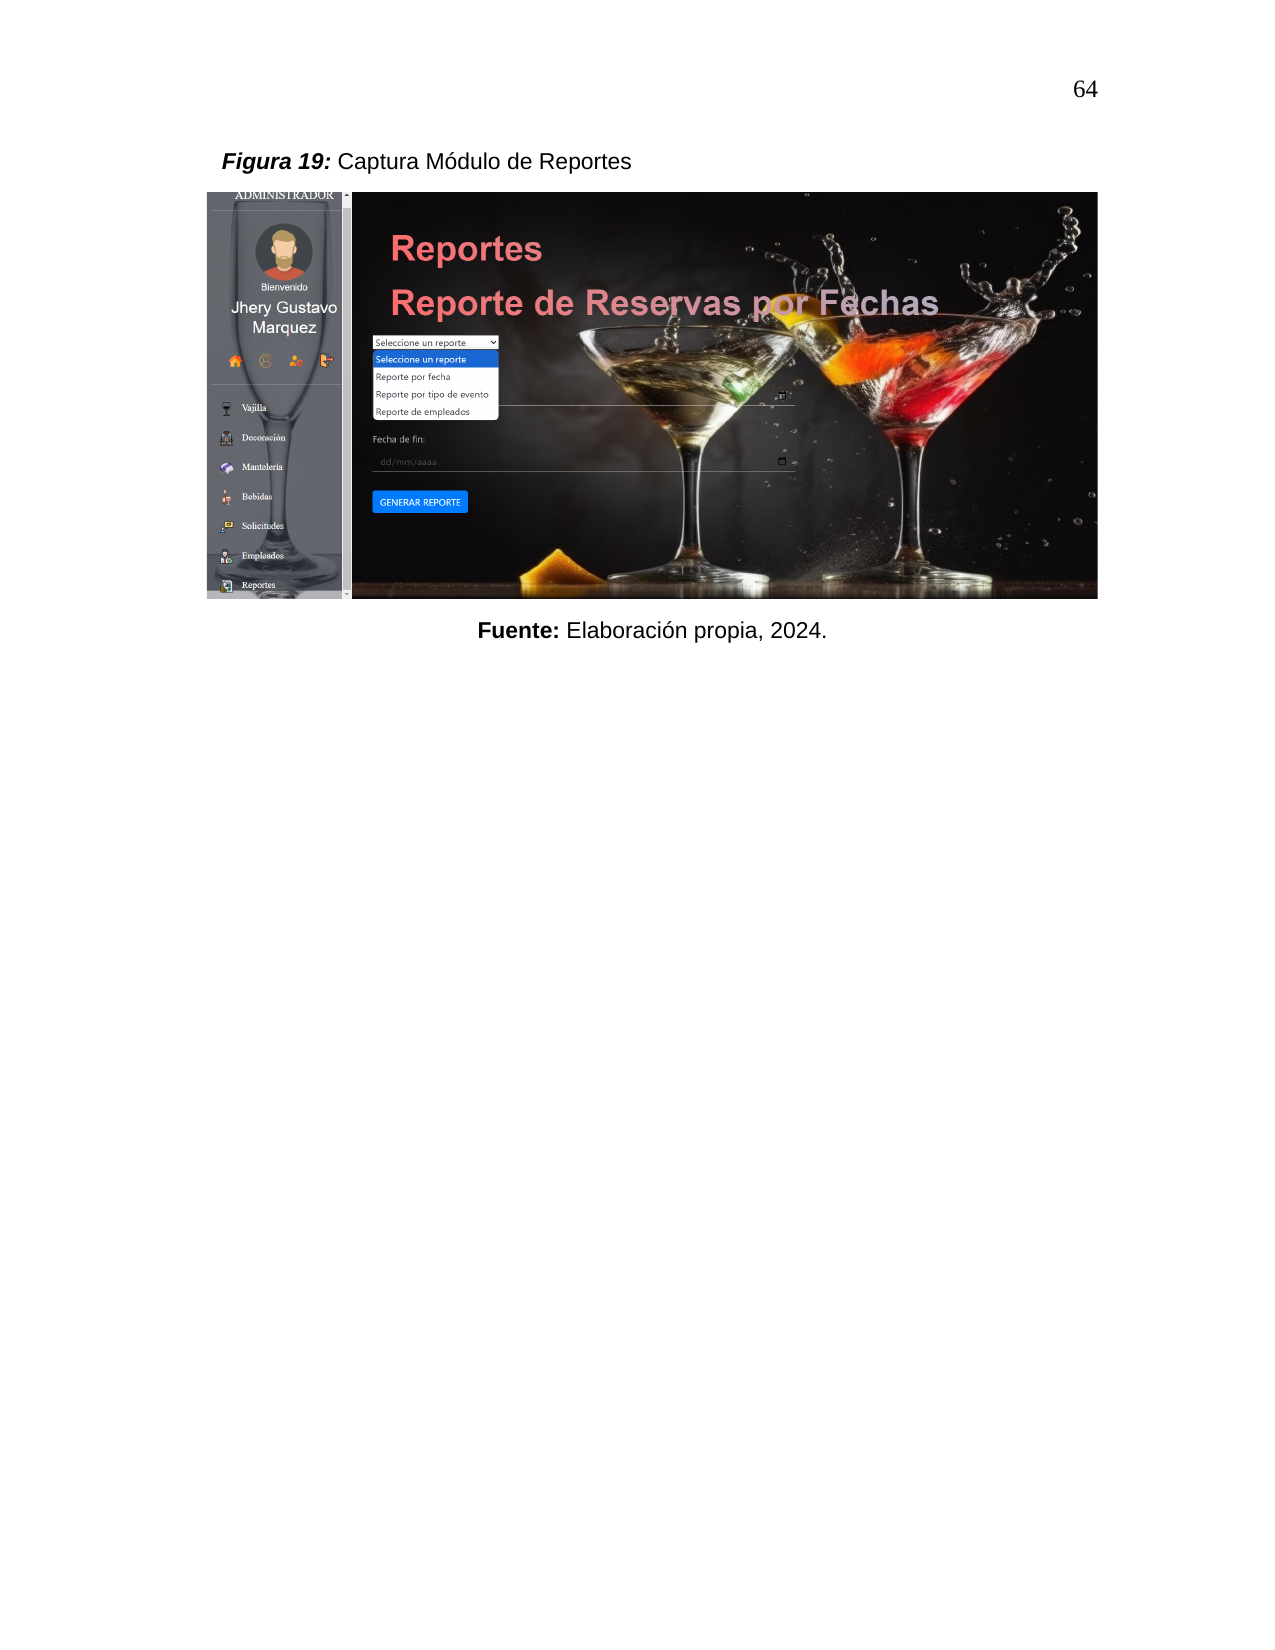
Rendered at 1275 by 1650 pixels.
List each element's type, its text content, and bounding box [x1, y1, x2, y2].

picture [206, 192, 1098, 599]
text Fuente: Elaboración propia, 2024. [207, 617, 1098, 644]
